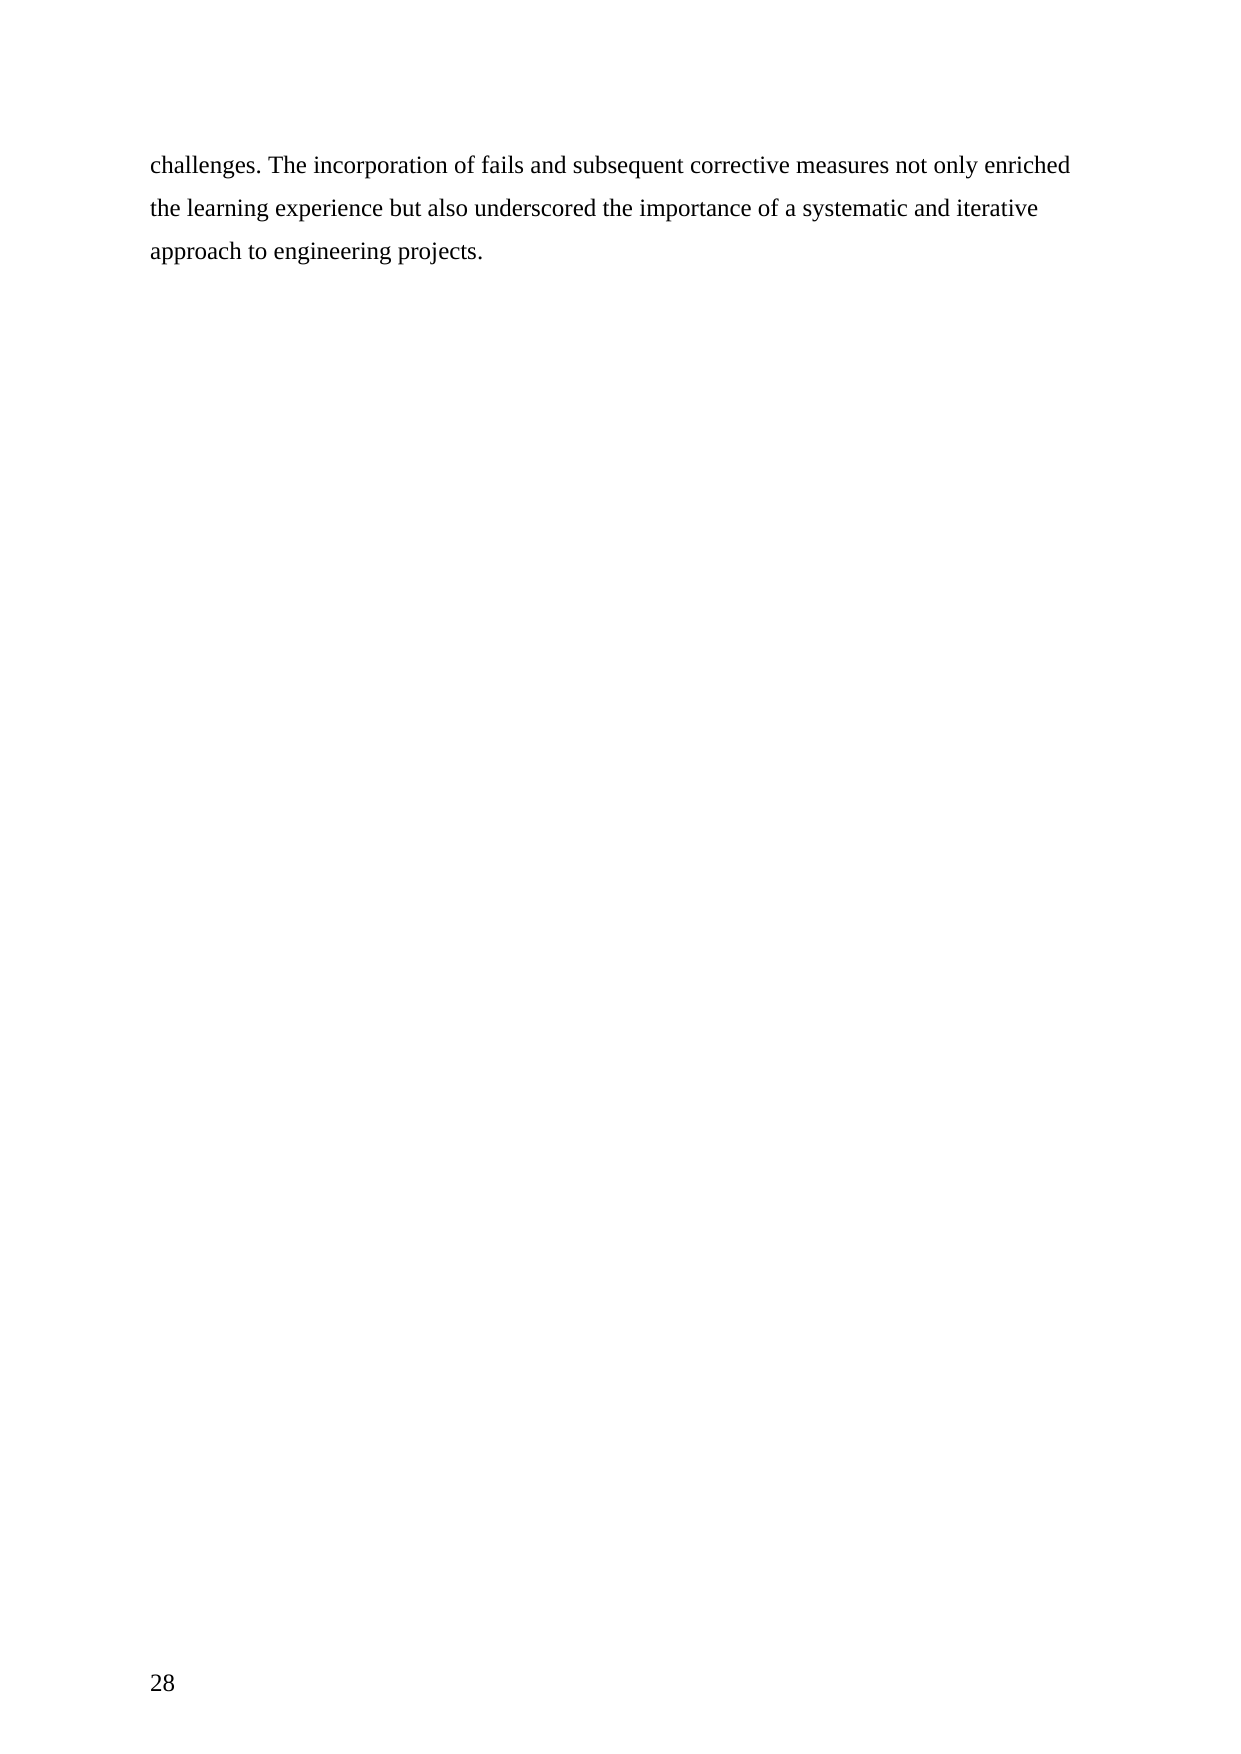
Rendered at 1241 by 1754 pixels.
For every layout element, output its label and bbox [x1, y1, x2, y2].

text [150, 150, 1102, 265]
